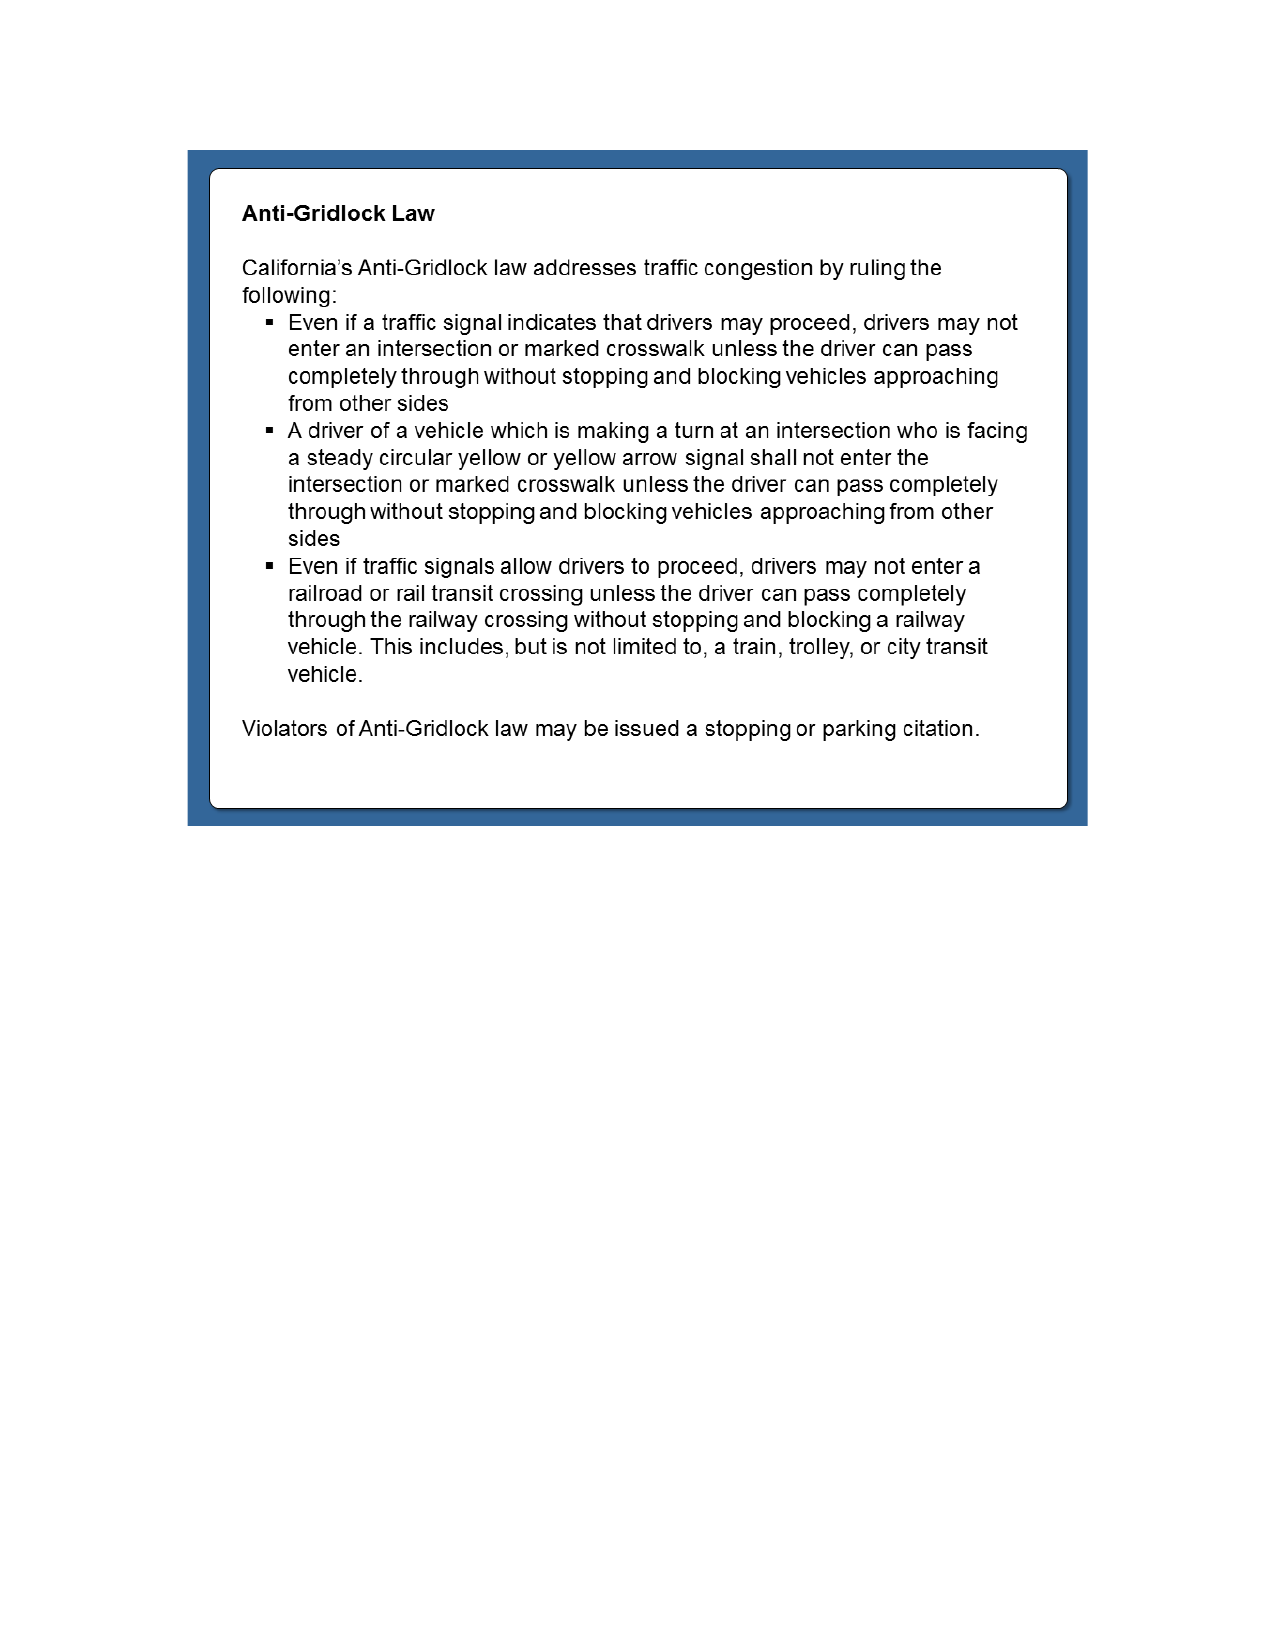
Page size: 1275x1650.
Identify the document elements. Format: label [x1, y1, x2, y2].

picture [187, 150, 1088, 826]
